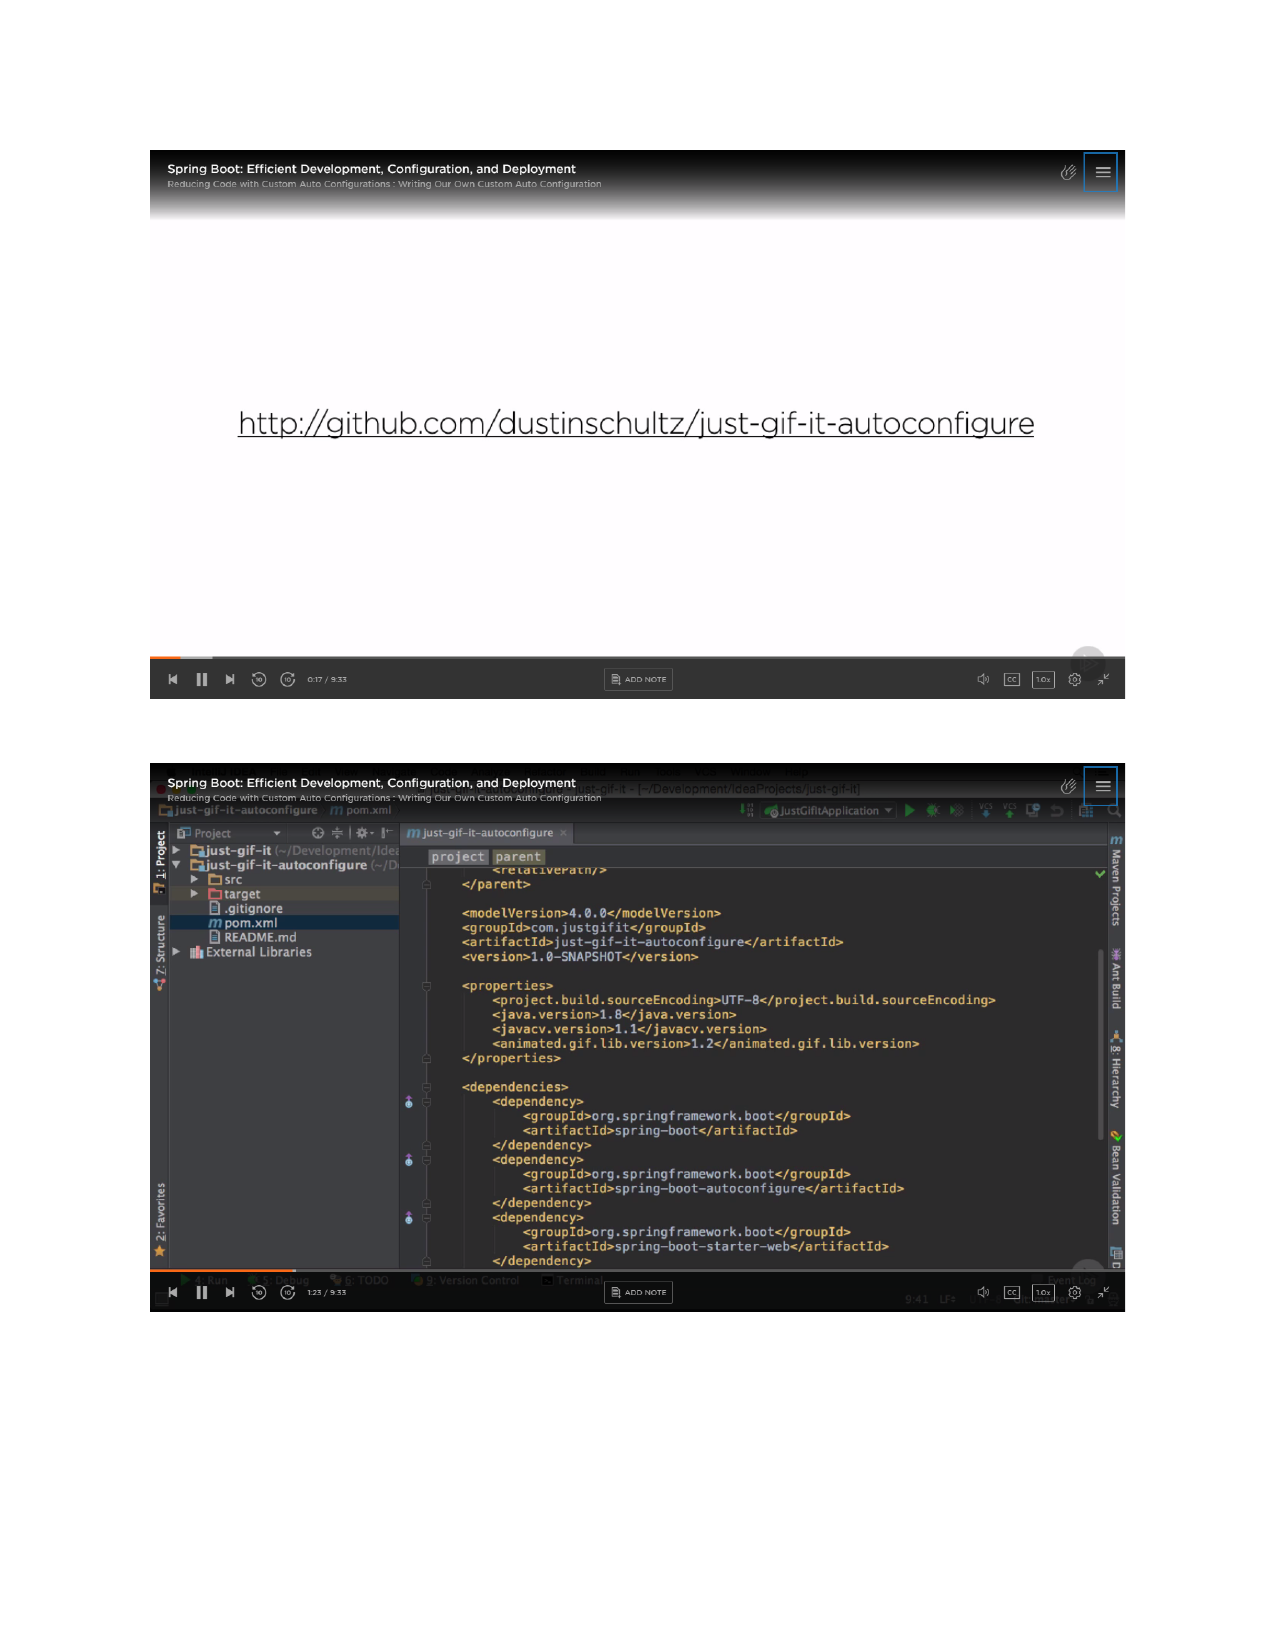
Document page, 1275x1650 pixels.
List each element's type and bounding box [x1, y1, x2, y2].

picture [150, 150, 1125, 699]
picture [150, 763, 1125, 1312]
